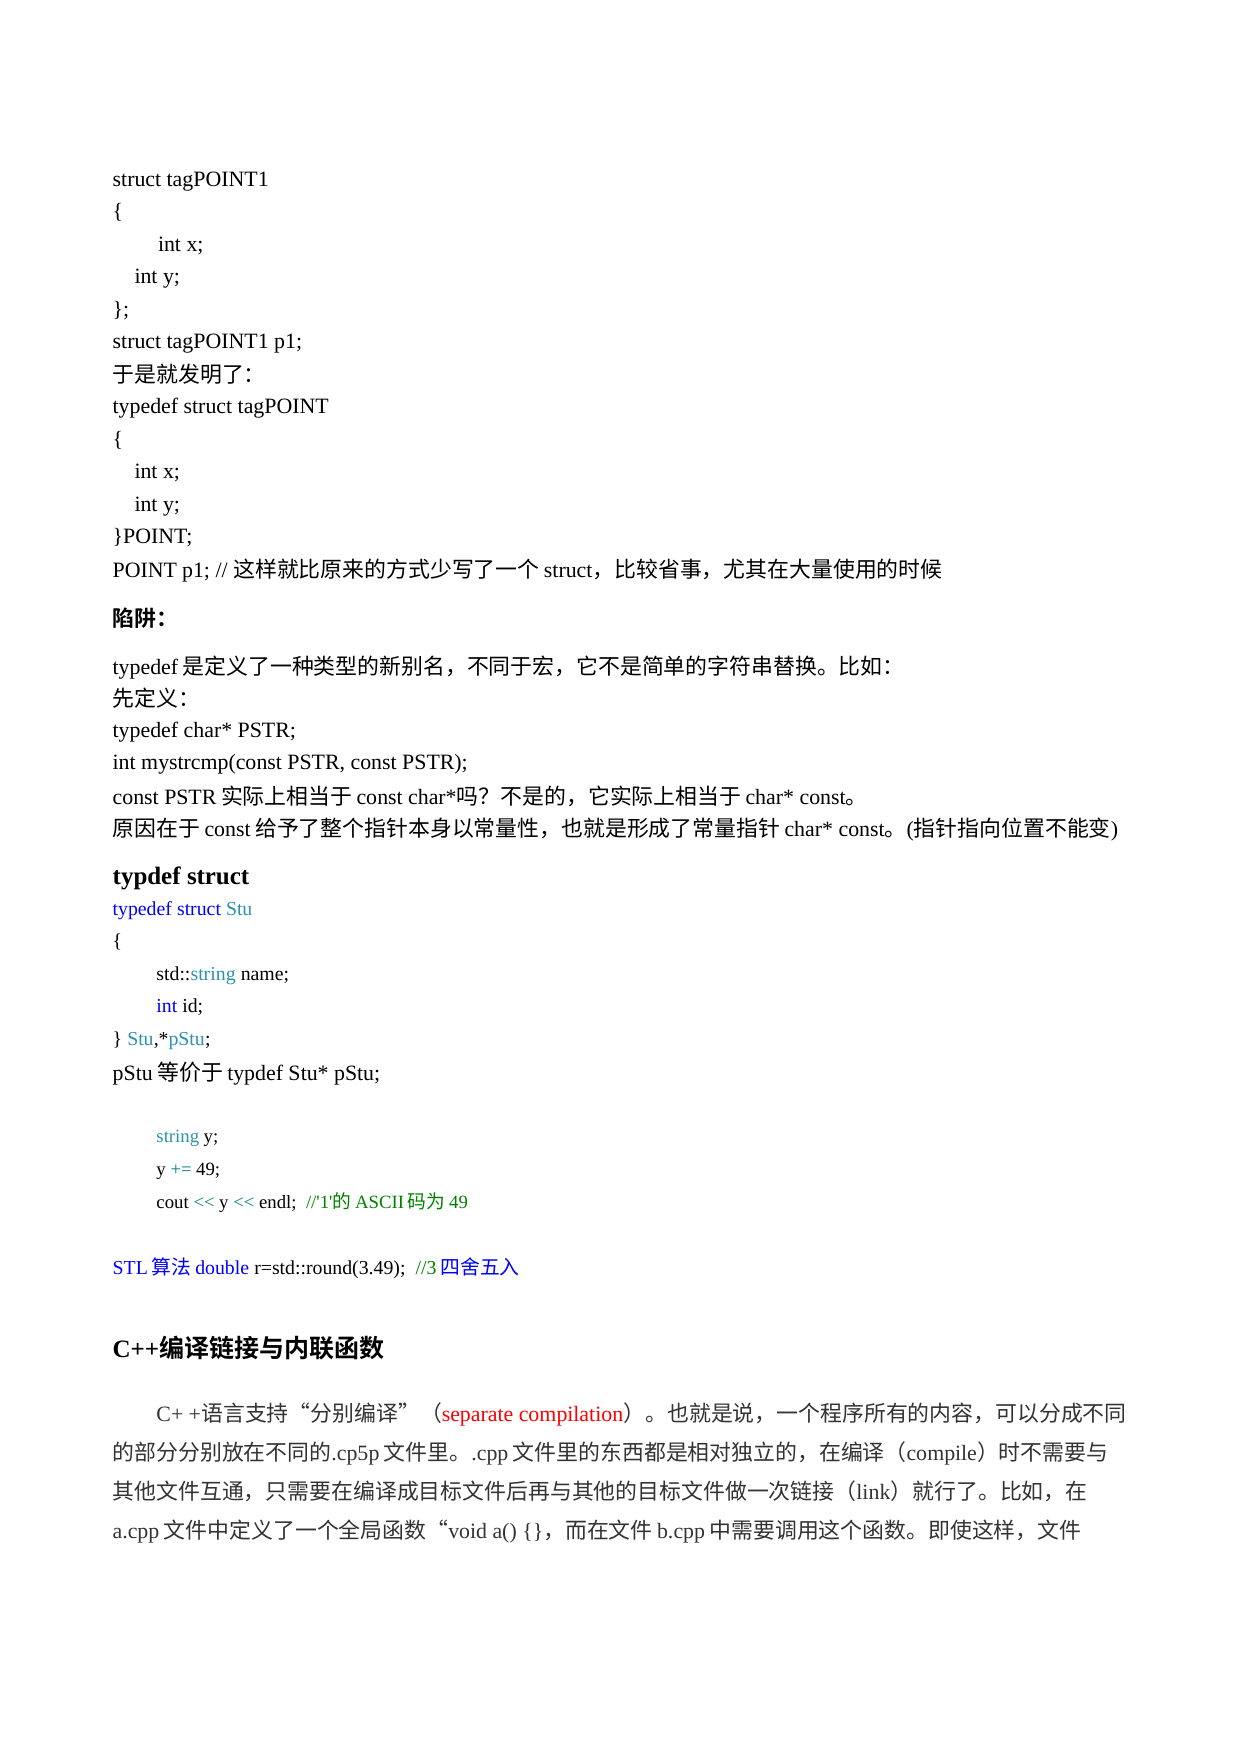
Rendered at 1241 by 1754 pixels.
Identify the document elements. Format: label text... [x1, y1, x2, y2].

text string y; [112, 1119, 1128, 1152]
subtitle typdef struct [112, 859, 1128, 892]
text pStu等价于typdef Stu* pStu; [112, 1054, 1128, 1087]
text std::string name; [112, 957, 1128, 989]
text const PSTR实际上相当于const char*吗？不是的，它实际上相当于char* const。 [112, 778, 1128, 811]
subtitle C++编译链接与内联函数 [112, 1314, 1128, 1379]
text typedef是定义了一种类型的新别名，不同于宏，它不是简单的字符串替换。比如： 先定义： [112, 648, 1128, 713]
text 陷阱： [112, 600, 1128, 633]
text typedef struct Stu [112, 892, 1128, 924]
text struct tagPOINT1 p1; [112, 324, 1128, 357]
text { [112, 924, 1128, 957]
text int x; int y; }; [112, 227, 1128, 324]
text 原因在于const给予了整个指针本身以常量性，也就是形成了常量指针char* const。(指针指向位置不能变) [112, 811, 1128, 843]
text POINT p1; // 这样就比原来的方式少写了一个struct，比较省事，尤其在大量使用的时候 [112, 552, 1128, 584]
text 于是就发明了： typedef struct tagPOINT { int x; int y; }POINT; [112, 357, 1128, 552]
text } Stu,*pStu; [112, 1022, 1128, 1054]
text STL算法double r=std::round(3.49); //3四舍五入 [112, 1249, 1128, 1282]
text struct tagPOINT1 [112, 162, 1128, 194]
text cout << y << endl; //'1'的ASCII码为49 [112, 1184, 1128, 1217]
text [112, 1396, 1128, 1545]
text y += 49; [112, 1152, 1128, 1184]
text int id; [112, 989, 1128, 1022]
text typedef char* PSTR; int mystrcmp(const PSTR, const PSTR); [112, 713, 1128, 778]
text { [112, 194, 1128, 227]
